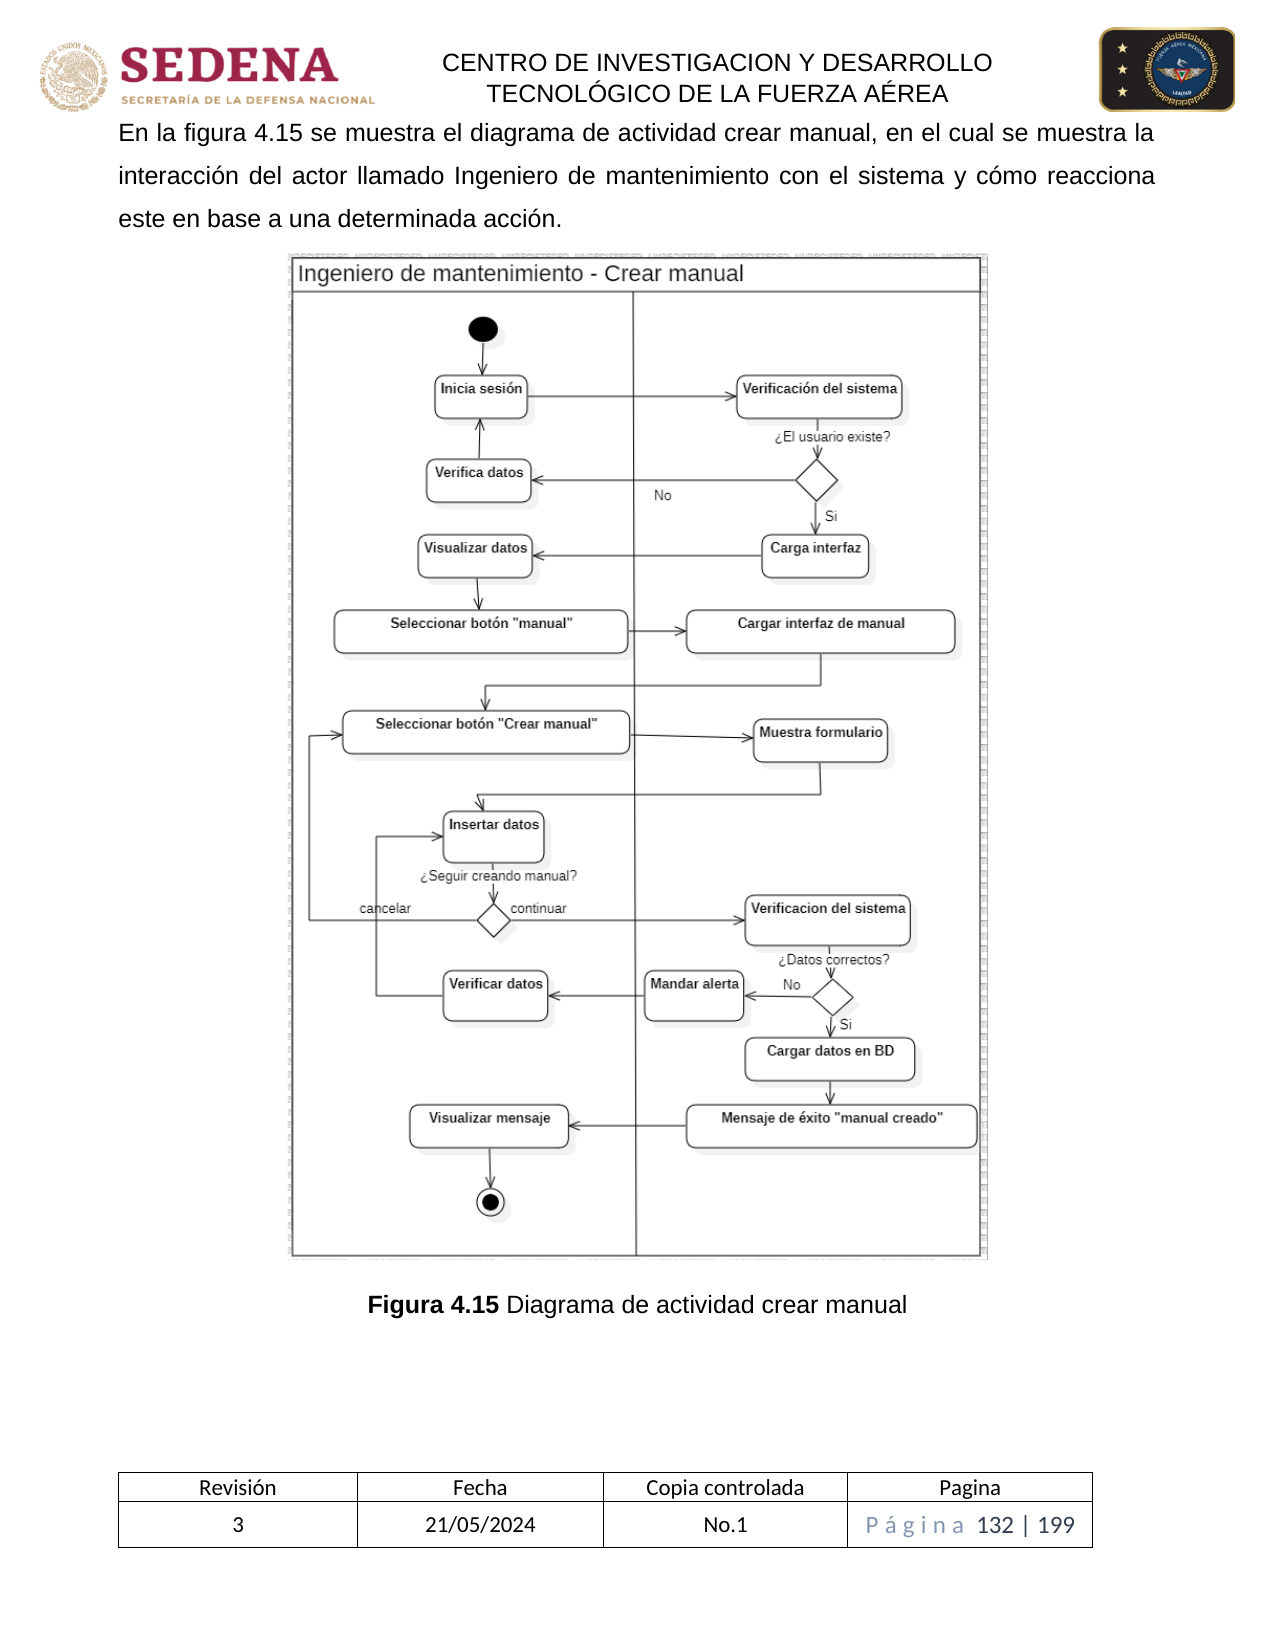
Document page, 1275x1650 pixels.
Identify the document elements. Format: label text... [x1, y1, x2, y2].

text En la figura 4.15 se muestra el diagrama de actividad crear manual, en el cual se muestra la interacción del actor llamado Ingeniero de mantenimiento con el sistema y cómo reacciona este en base a una determinada acción. [118, 118, 1157, 233]
picture [39, 27, 1236, 112]
picture [287, 252, 988, 1260]
